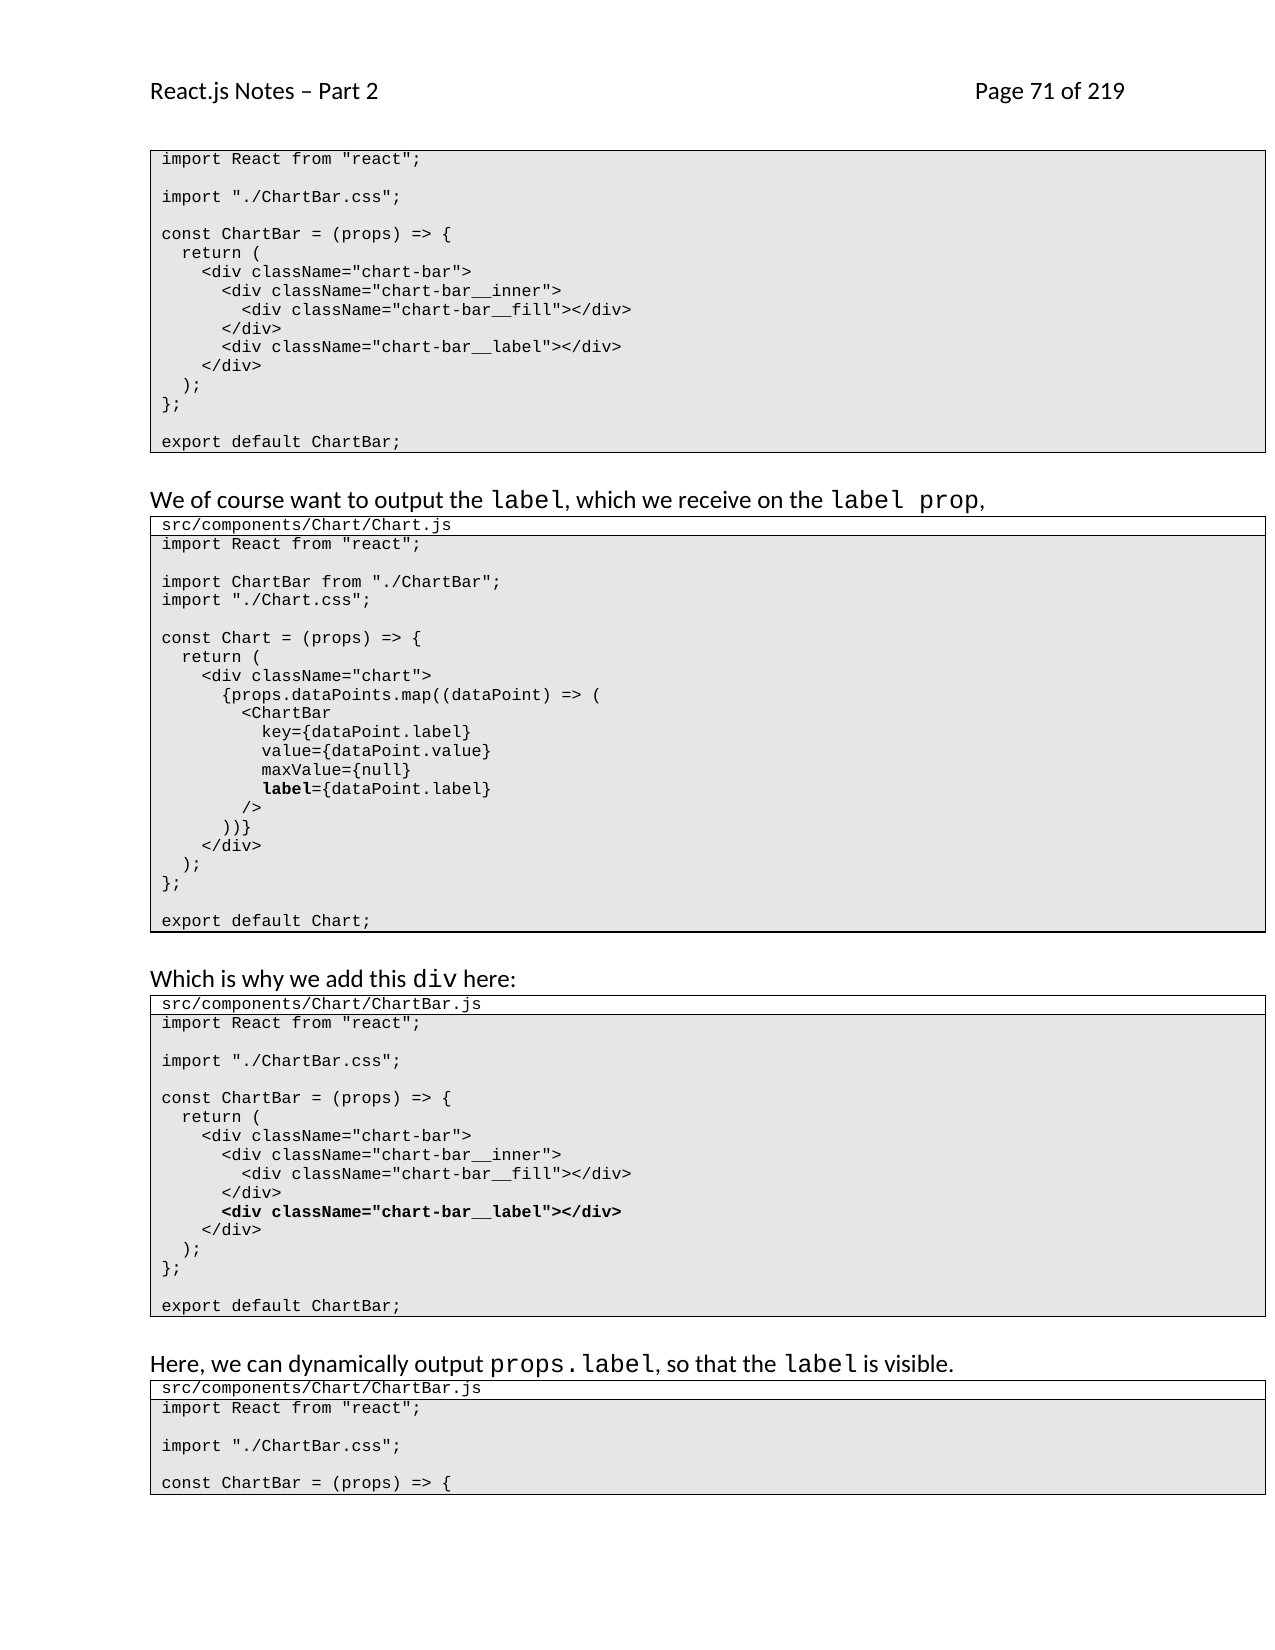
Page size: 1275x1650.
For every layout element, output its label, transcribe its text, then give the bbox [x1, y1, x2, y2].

table_cell import React from "react"; import ChartBar from "./ChartBar"; import "./Chart.css"; const Chart = (props) => { return ( <div className="chart"> {props.dataPoints.map((dataPoint) => ( <ChartBar key={dataPoint.label} value={dataPoint.value} maxValue={null} label={dataPoint.label} /> ))} </div> ); }; export default Chart; [151, 536, 1265, 931]
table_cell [151, 1400, 1265, 1494]
text Which is why we add this div here: [150, 963, 1125, 995]
text We of course want to output the label, which we receive on the label prop, [150, 484, 1125, 516]
table_header src/components/Chart/ChartBar.js [151, 1381, 1265, 1399]
table_header src/components/Chart/ChartBar.js [151, 996, 1265, 1014]
text Here, we can dynamically output props.label, so that the label is visible. [150, 1348, 1125, 1379]
table_header src/components/Chart/Chart.js [151, 517, 1265, 535]
